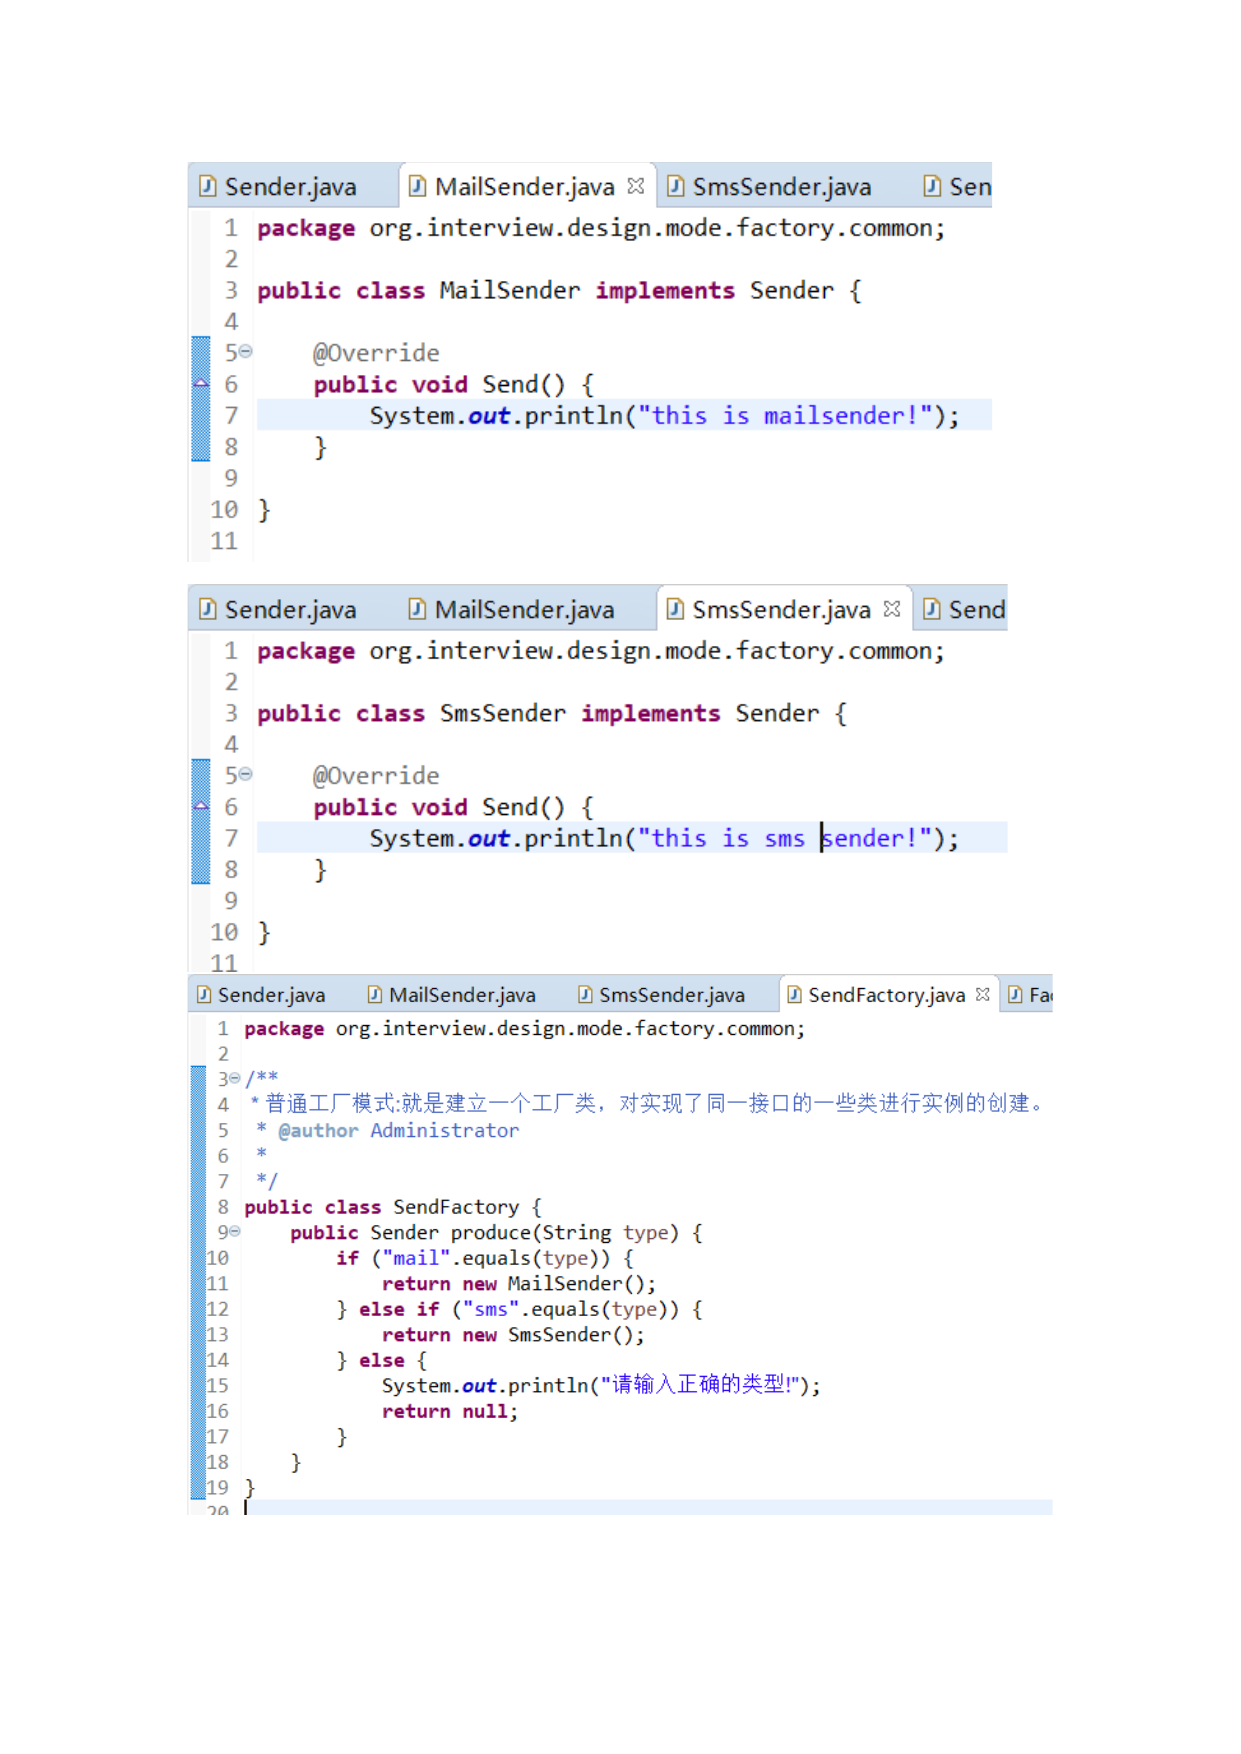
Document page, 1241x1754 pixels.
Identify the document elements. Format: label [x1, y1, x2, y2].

picture [187, 162, 993, 562]
picture [187, 584, 1008, 972]
picture [187, 974, 1053, 1515]
